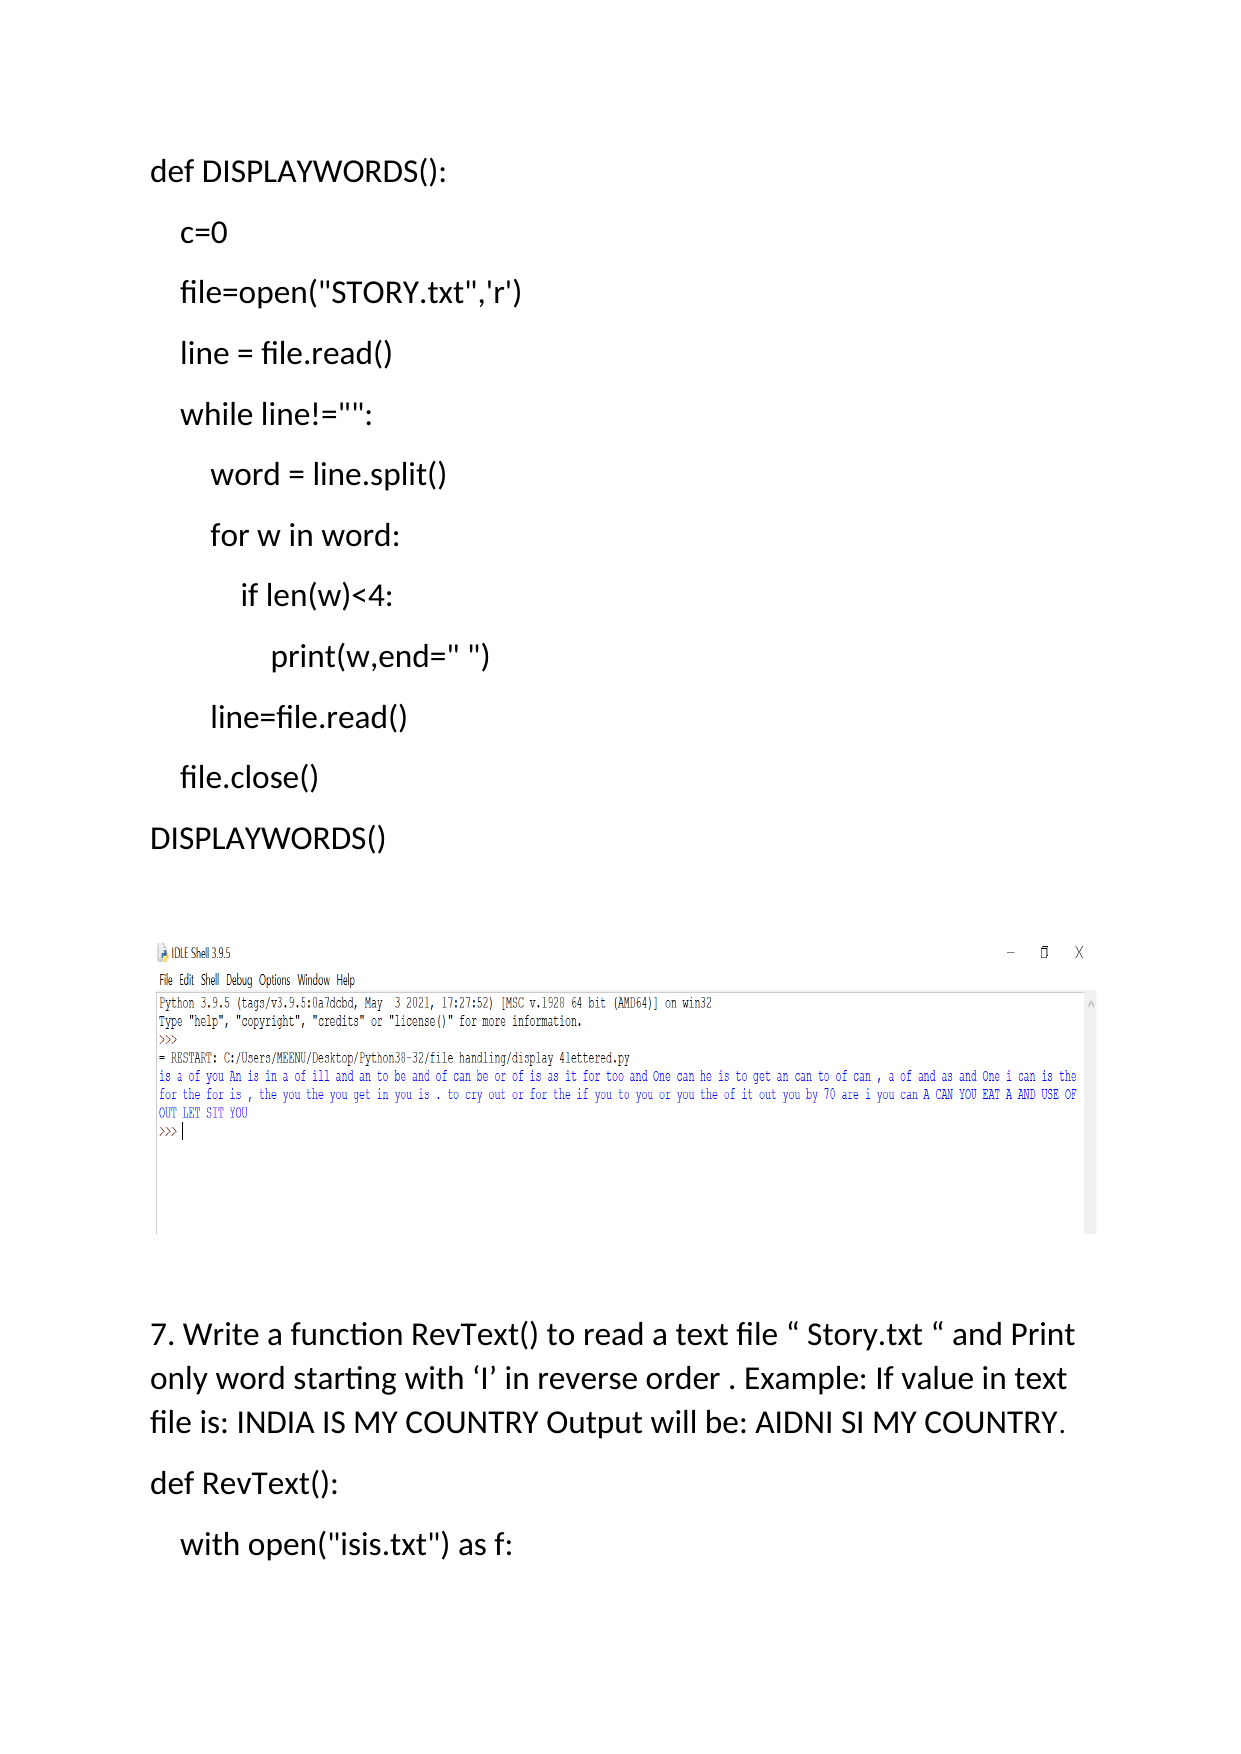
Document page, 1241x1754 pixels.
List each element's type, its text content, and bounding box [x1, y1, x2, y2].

text DISPLAYWORDS() [150, 817, 1090, 858]
text if len(w)<4: [150, 574, 1090, 615]
text def RevText(): [150, 1462, 1090, 1503]
text 7. Write a function RevText() to read a text file “ Story.txt “ and Print only word starting with ‘I’ in reverse order . Example: If value in text file is: INDIA IS MY COUNTRY Output will be: AIDNI SI MY COUNTRY. [150, 1313, 1090, 1442]
text line = file.read() [150, 332, 1090, 373]
text while line!="": [150, 392, 1090, 433]
text for w in word: [150, 514, 1090, 554]
text c=0 [150, 211, 1090, 251]
picture [156, 938, 1097, 1234]
text def DISPLAYWORDS(): [150, 150, 1090, 191]
text print(w,end=" ") [150, 635, 1090, 676]
text line=file.read() [150, 696, 1090, 736]
text word = line.split() [150, 453, 1090, 494]
text with open("isis.txt") as f: [150, 1523, 1090, 1563]
text file=open("STORY.txt",'r') [150, 271, 1090, 312]
text file.close() [150, 756, 1090, 797]
